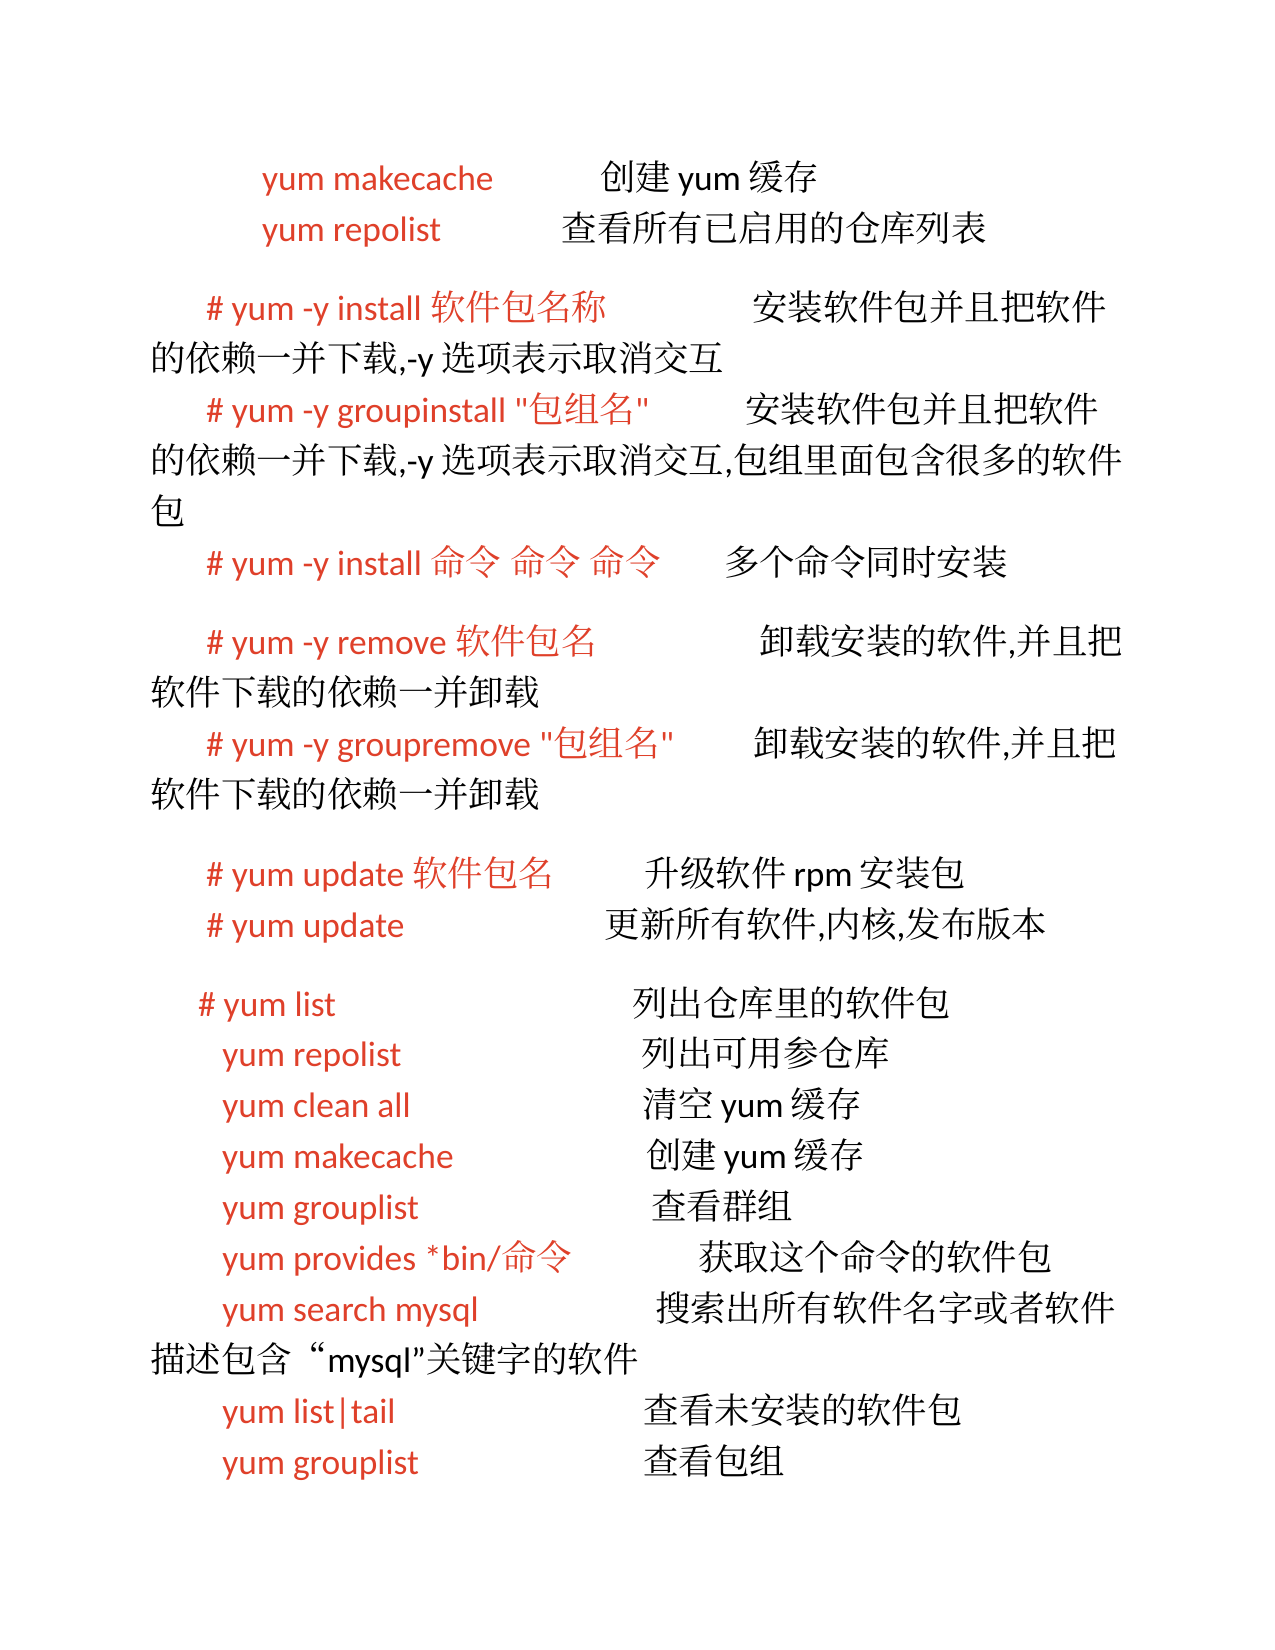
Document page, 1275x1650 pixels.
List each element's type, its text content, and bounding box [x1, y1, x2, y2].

text # yum -y install 命令 命令 命令 多个命令同时安装 [150, 534, 1125, 586]
text yum search mysql 搜索出所有软件名字或者软件描述包含“mysql”关键字的软件 [150, 1281, 1125, 1383]
text # yum -y groupremove "包组名" 卸载安装的软件,并且把软件下载的依赖一并卸载 [150, 715, 1125, 817]
text yum provides *bin/命令 获取这个命令的软件包 [150, 1230, 1125, 1281]
text # yum list 列出仓库里的软件包 [150, 975, 1125, 1026]
text # yum -y groupinstall "包组名" 安装软件包并且把软件的依赖一并下载,-y选项表示取消交互,包组里面包含很多的软件包 [150, 382, 1125, 534]
text yum grouplist 查看包组 [150, 1434, 1125, 1484]
text yum grouplist 查看群组 [150, 1179, 1125, 1230]
text # yum -y remove 软件包名 卸载安装的软件,并且把软件下载的依赖一并卸载 [150, 613, 1125, 715]
text yum clean all 清空yum缓存 [150, 1077, 1125, 1128]
text # yum update 软件包名 升级软件rpm安装包 [150, 845, 1125, 896]
text yum repolist 查看所有已启用的仓库列表 [150, 201, 1125, 252]
text # yum -y install 软件包名称 安装软件包并且把软件的依赖一并下载,-y选项表示取消交互 [150, 280, 1125, 382]
text yum repolist 列出可用参仓库 [150, 1026, 1125, 1077]
text # yum update 更新所有软件,内核,发布版本 [150, 896, 1125, 947]
text yum list|tail 查看未安装的软件包 [150, 1383, 1125, 1434]
text yum makecache 创建yum缓存 [150, 1128, 1125, 1179]
text yum makecache 创建yum缓存 [150, 150, 1125, 201]
